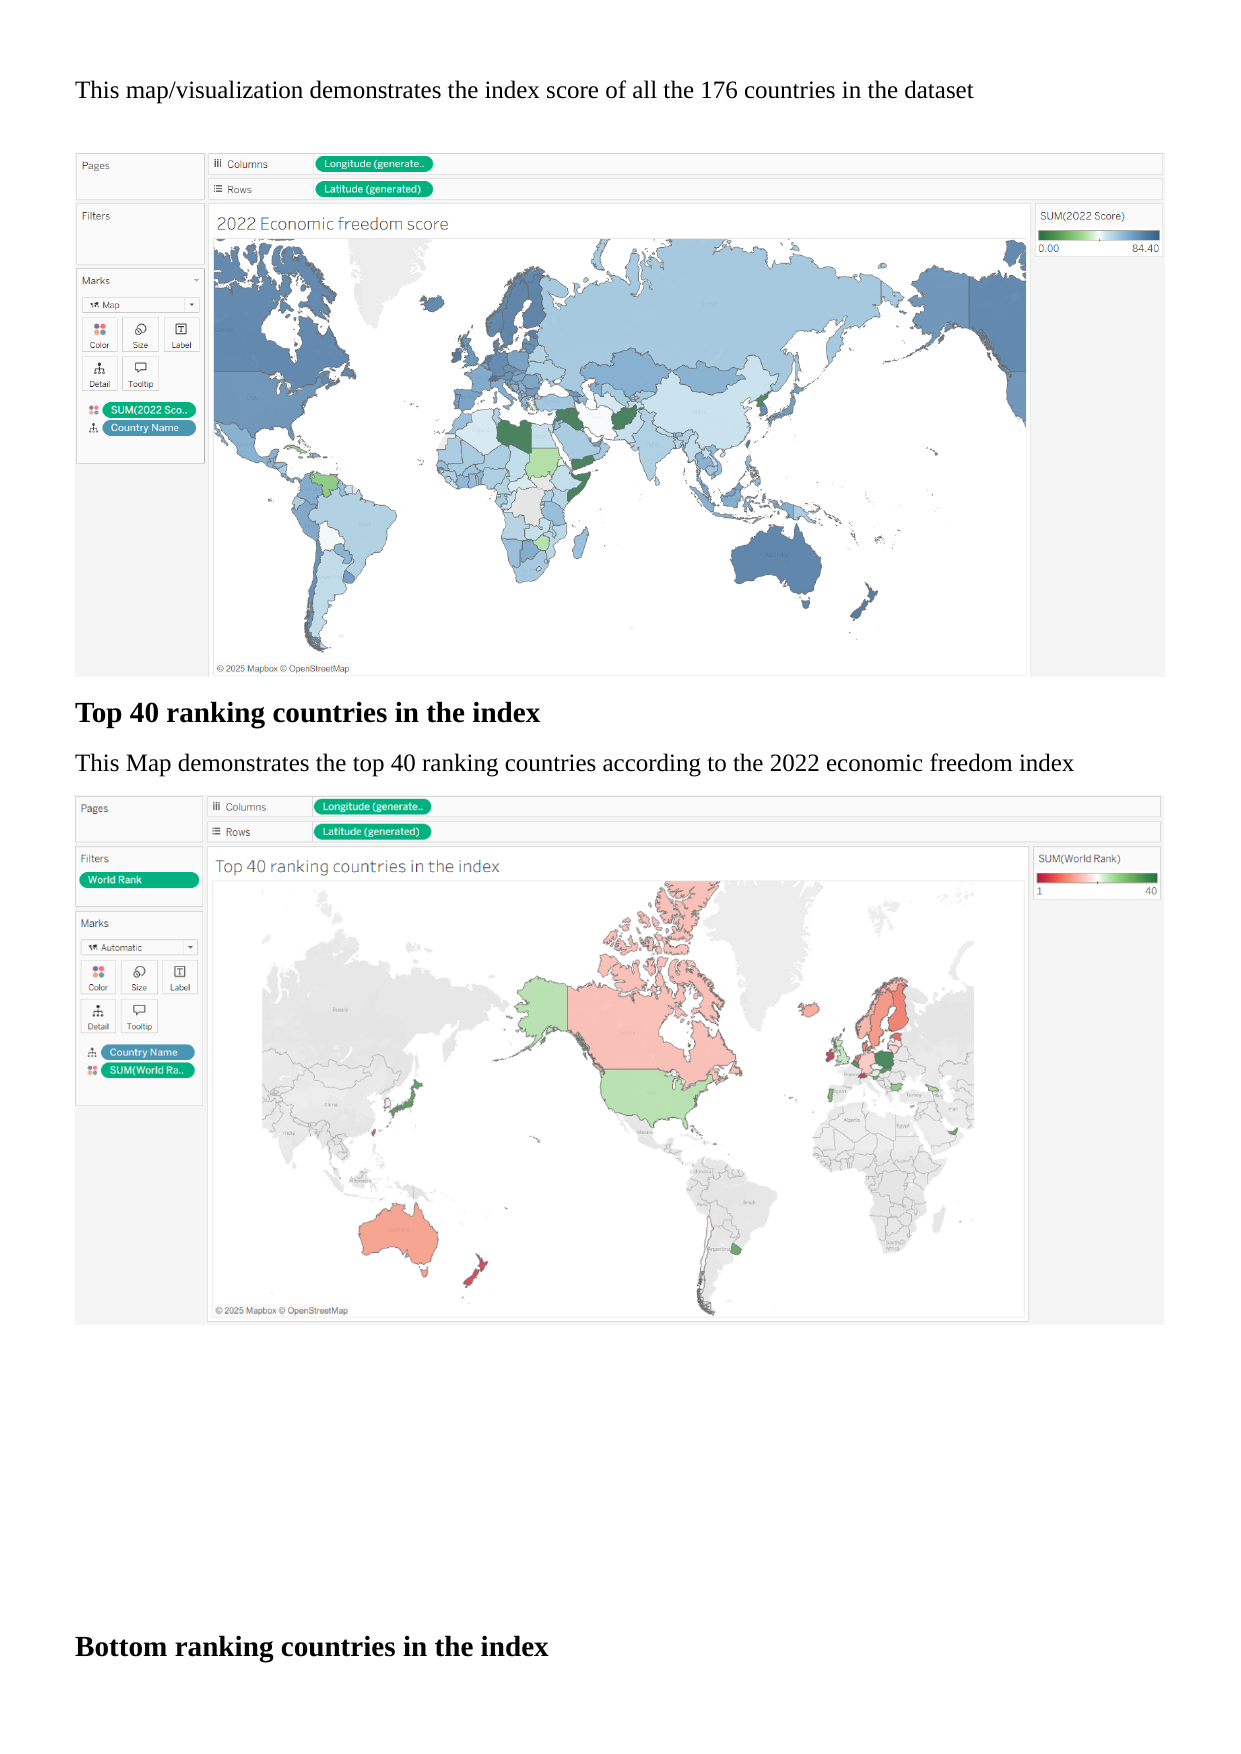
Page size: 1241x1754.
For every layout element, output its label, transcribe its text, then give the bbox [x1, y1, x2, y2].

text Top 40 ranking countries in the index [75, 695, 1165, 728]
text This Map demonstrates the top 40 ranking countries according to the 2022 economic freedom index [75, 748, 1165, 777]
text This map/visualization demonstrates the index score of all the 176 countries in the dataset [75, 75, 1165, 104]
picture [75, 795, 1164, 1325]
picture [75, 153, 1166, 677]
text Bottom ranking countries in the index [75, 1629, 1165, 1663]
